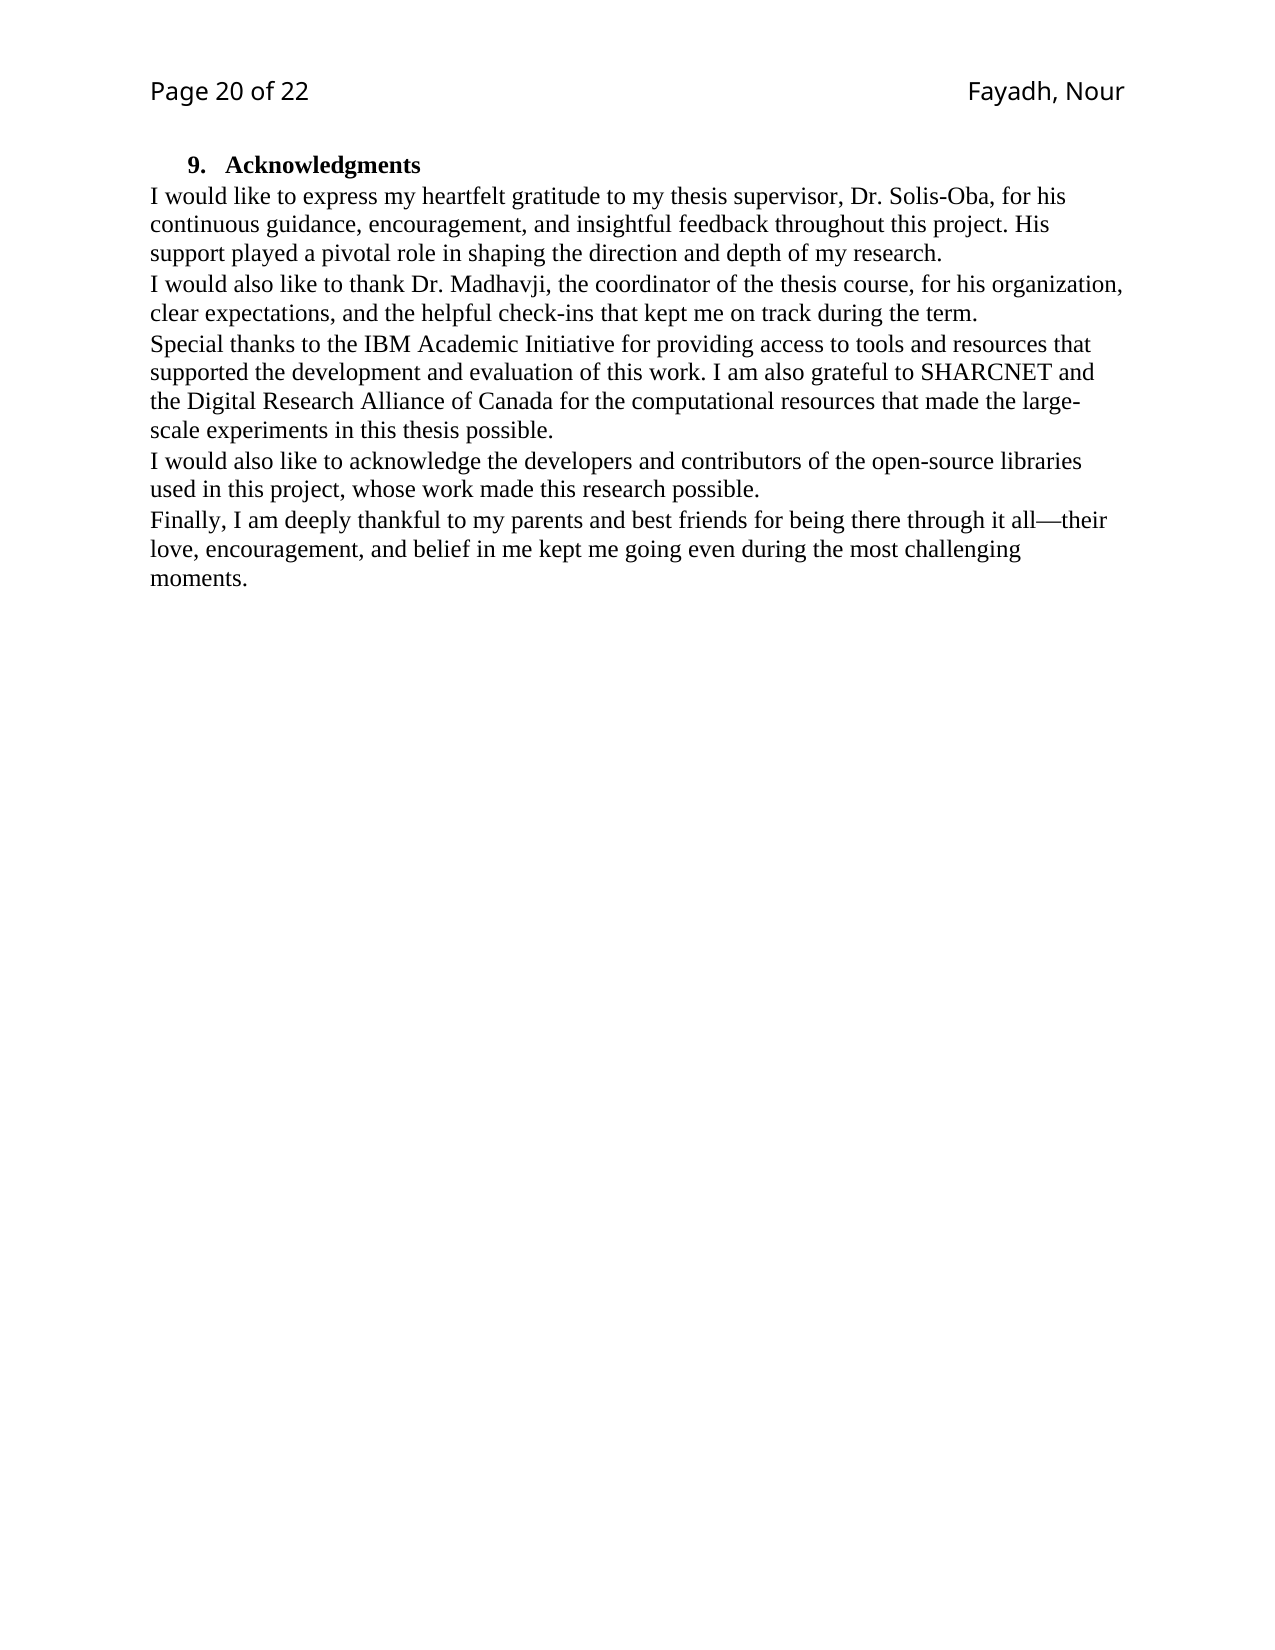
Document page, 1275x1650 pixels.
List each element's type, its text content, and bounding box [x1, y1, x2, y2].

text I would also like to acknowledge the developers and contributors of the open-source libraries used in this project, whose work made this research possible. [150, 446, 1125, 503]
text Finally, I am deeply thankful to my parents and best friends for being there through it all—their love, encouragement, and belief in me kept me going even during the most challenging moments. [150, 505, 1125, 592]
text I would like to express my heartfelt gratitude to my thesis supervisor, Dr. Solis-Oba, for his continuous guidance, encouragement, and insightful feedback throughout this project. His support played a pivotal role in shaping the direction and depth of my research. [150, 181, 1125, 267]
text Special thanks to the IBM Academic Initiative for providing access to tools and resources that supported the development and evaluation of this work. I am also grateful to SHARCNET and the Digital Research Alliance of Canada for the computational resources that made the large-scale experiments in this thesis possible. [150, 329, 1125, 444]
list Acknowledgments [187, 150, 1125, 179]
text I would also like to thank Dr. Madhavji, the coordinator of the thesis course, for his organization, clear expectations, and the helpful check-ins that kept me on track during the term. [150, 269, 1125, 327]
